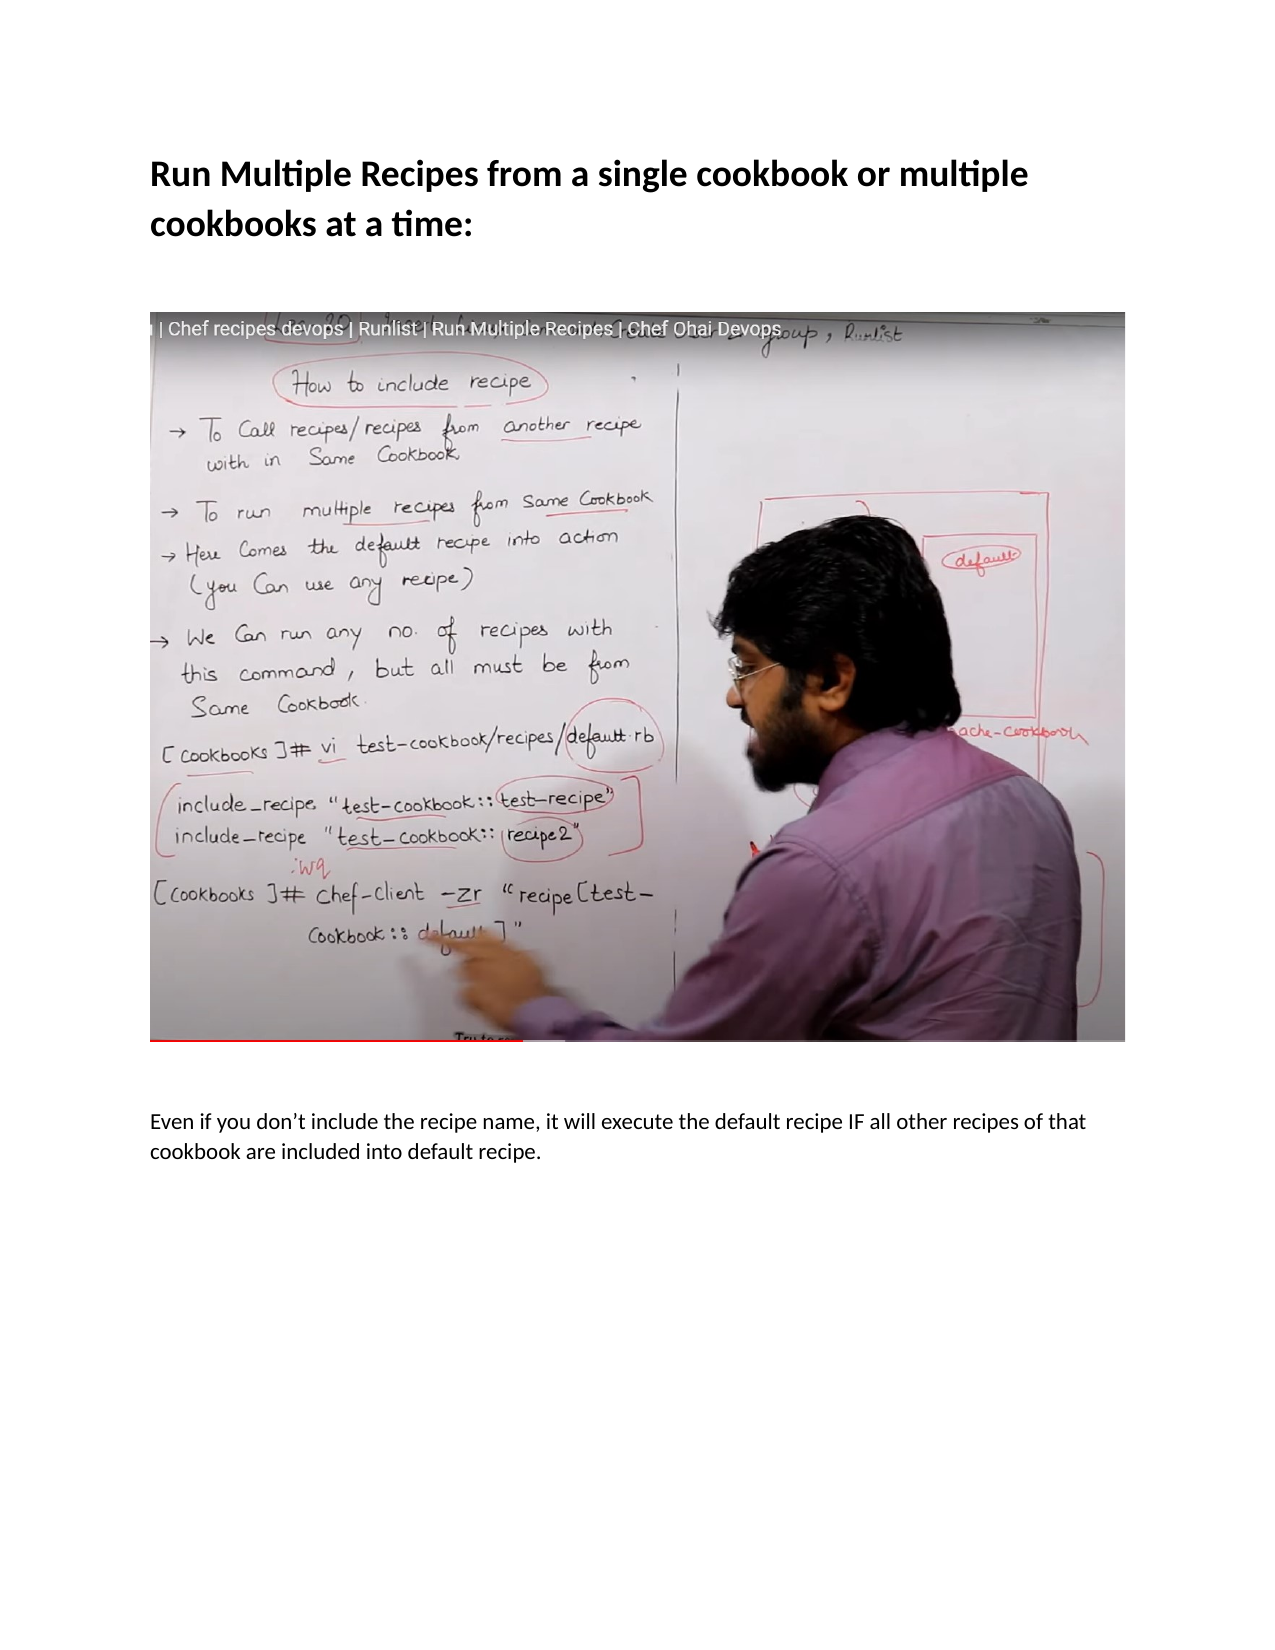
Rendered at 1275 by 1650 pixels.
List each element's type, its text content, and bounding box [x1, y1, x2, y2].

picture [150, 312, 1125, 1042]
text Run Multiple Recipes from a single cookbook or multiple cookbooks at a time: [150, 150, 1125, 245]
text Even if you don’t include the recipe name, it will execute the default recipe IF all other recipes of that cookbook are included into default recipe. [150, 1107, 1125, 1166]
